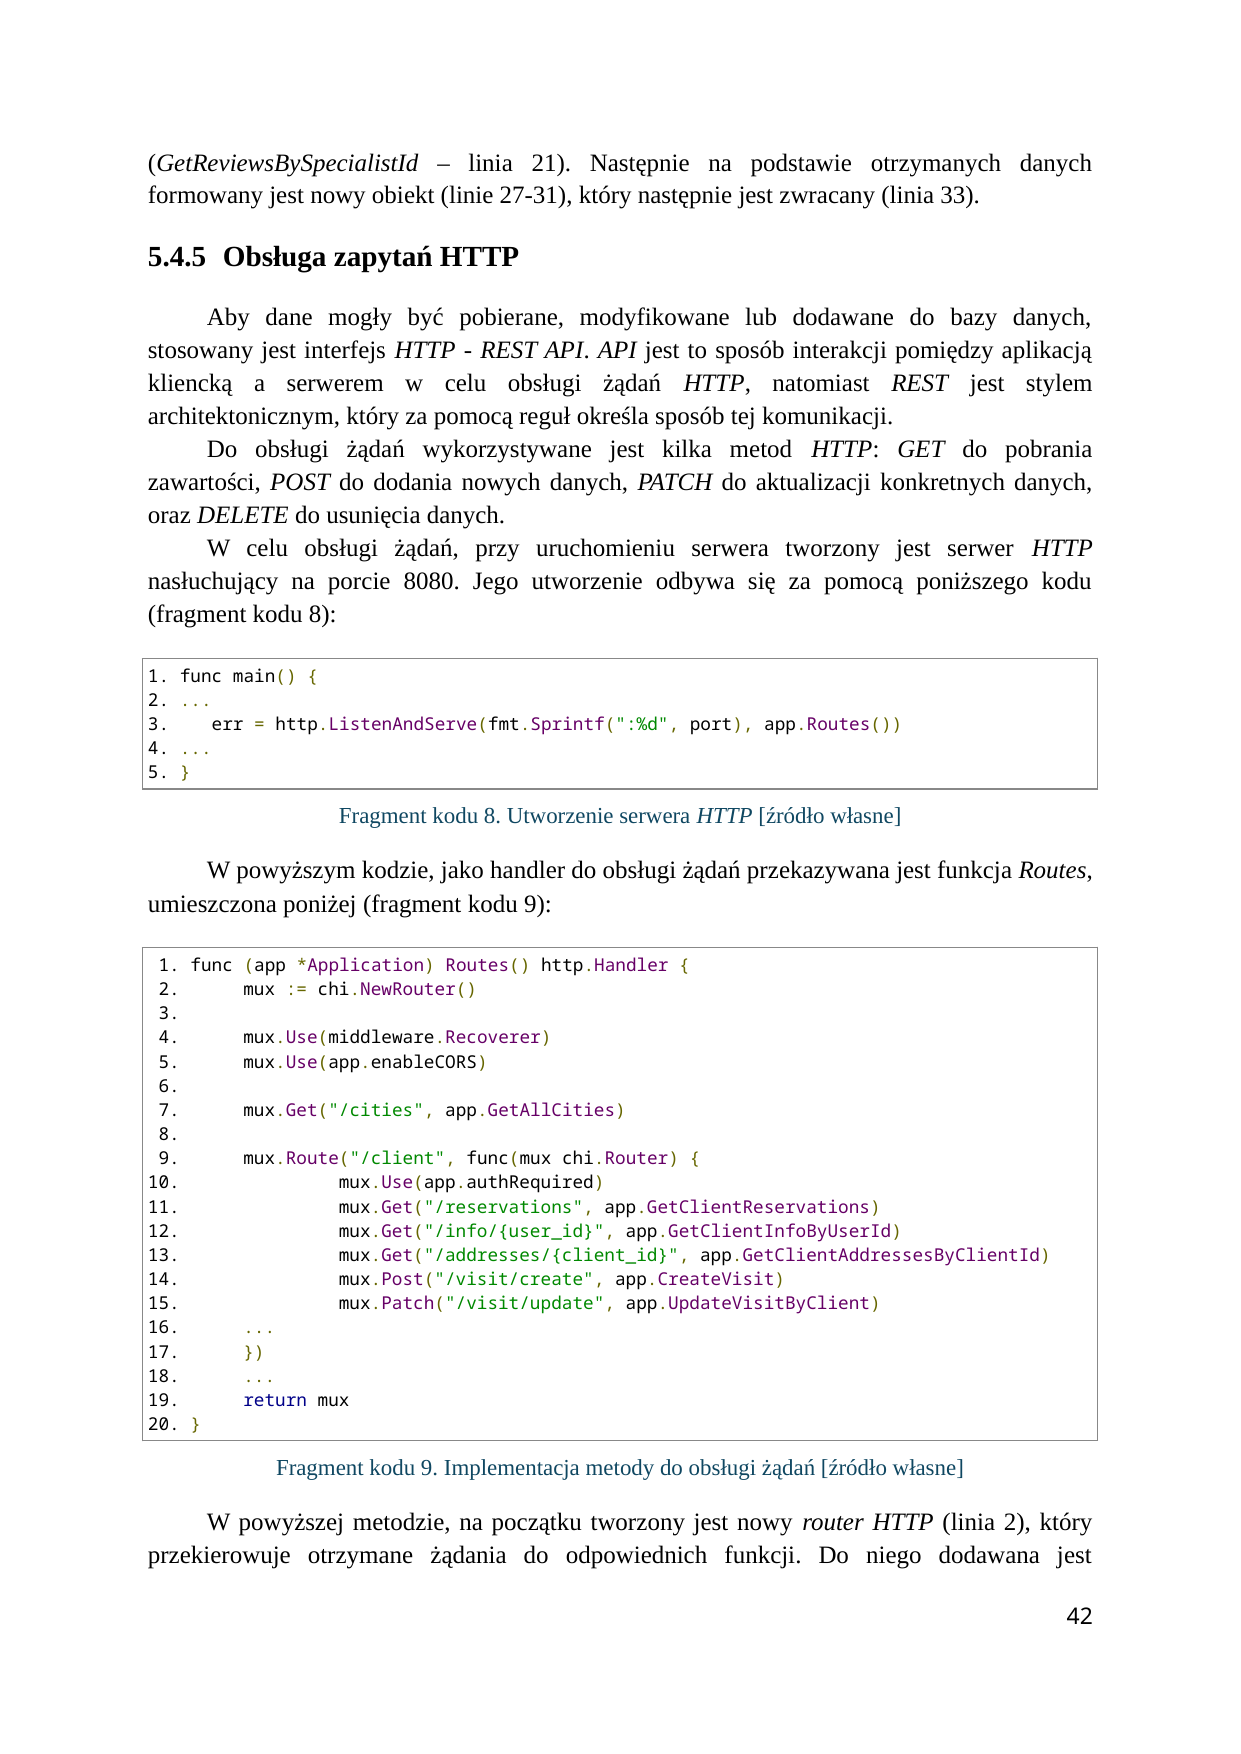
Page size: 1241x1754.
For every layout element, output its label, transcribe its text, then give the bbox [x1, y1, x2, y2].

text 8. [148, 1122, 1093, 1146]
text 11. mux.Get("/reservations", app.GetClientReservations) [148, 1194, 1093, 1218]
text 17. }) [148, 1339, 1093, 1363]
text 18. ... [148, 1363, 1093, 1387]
text 4. mux.Use(middleware.Recoverer) [148, 1025, 1093, 1049]
text 19. return mux [148, 1387, 1093, 1406]
text 1. func main() { [143, 659, 1097, 687]
text Fragment kodu 8. Utworzenie serwera HTTP [źródło własne] [148, 802, 1093, 828]
text 15. mux.Patch("/visit/update", app.UpdateVisitByClient) [148, 1291, 1093, 1315]
text 3. [148, 1001, 1093, 1025]
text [148, 1507, 1093, 1569]
text W powyższym kodzie, jako handler do obsługi żądań przekazywana jest funkcja Routes, umieszczona poniżej (fragment kodu 9): [148, 856, 1093, 917]
text 5. } [143, 754, 1097, 788]
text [148, 148, 1093, 209]
text 12. mux.Get("/info/{user_id}", app.GetClientInfoByUserId) [148, 1218, 1093, 1242]
text 2. mux := chi.NewRouter() [148, 977, 1093, 1001]
text 9. mux.Route("/client", func(mux chi.Router) { [148, 1146, 1093, 1170]
text W celu obsługi żądań, przy uruchomieniu serwera tworzony jest serwer HTTP nasłuchujący na porcie 8080. Jego utworzenie odbywa się za pomocą poniższego kodu (fragment kodu 8): [148, 533, 1093, 628]
text Aby dane mogły być pobierane, modyfikowane lub dodawane do bazy danych, stosowany jest interfejs HTTP - REST API. API jest to sposób interakcji pomiędzy aplikacją kliencką a serwerem w celu obsługi żądań HTTP, natomiast REST jest stylem architektonicznym, który za pomocą reguł określa sposób tej komunikacji. [148, 302, 1093, 430]
text 20. } [143, 1406, 1097, 1440]
text 4. ... [148, 736, 1093, 754]
text 5. mux.Use(app.enableCORS) [148, 1049, 1093, 1073]
text 7. mux.Get("/cities", app.GetAllCities) [148, 1097, 1093, 1122]
text 1. func (app *Application) Routes() http.Handler { [143, 948, 1097, 977]
text 13. mux.Get("/addresses/{client_id}", app.GetClientAddressesByClientId) [148, 1242, 1093, 1267]
text Do obsługi żądań wykorzystywane jest kilka metod HTTP: GET do pobrania zawartości, POST do dodania nowych danych, PATCH do aktualizacji konkretnych danych, oraz DELETE do usunięcia danych. [148, 434, 1093, 529]
text Fragment kodu 9. Implementacja metody do obsługi żądań [źródło własne] [148, 1454, 1093, 1480]
text 10. mux.Use(app.authRequired) [148, 1170, 1093, 1194]
subtitle Obsługa zapytań HTTP [148, 239, 1093, 272]
text 6. [148, 1073, 1093, 1097]
text 16. ... [148, 1315, 1093, 1339]
text 2. ... [148, 687, 1093, 711]
text 14. mux.Post("/visit/create", app.CreateVisit) [148, 1267, 1093, 1291]
text 3. err = http.ListenAndServe(fmt.Sprintf(":%d", port), app.Routes()) [148, 711, 1093, 736]
